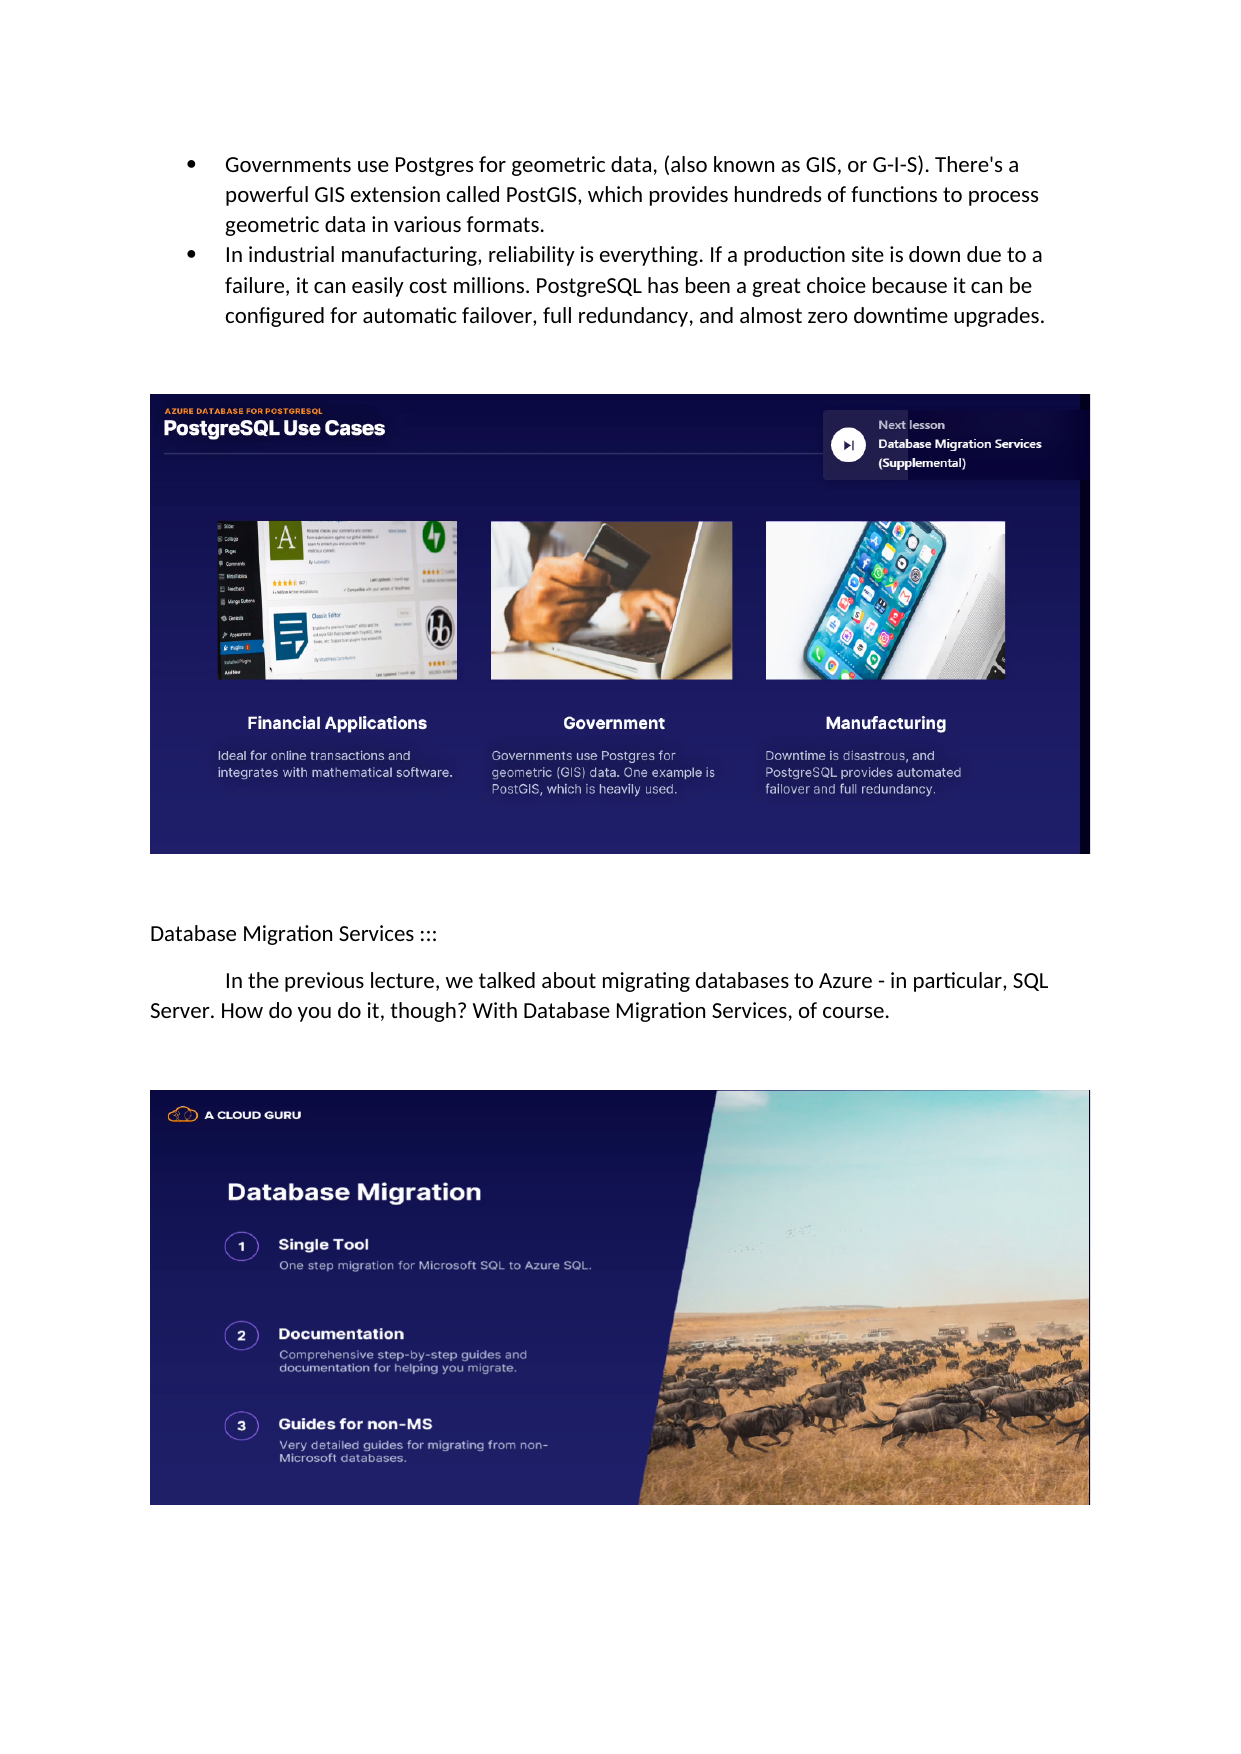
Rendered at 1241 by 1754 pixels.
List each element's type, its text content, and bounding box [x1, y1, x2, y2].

picture [150, 394, 1091, 854]
text Database Migration Services ::: [150, 919, 1090, 947]
list Governments use Postgres for geometric data, (also known as GIS, or G-I-S). There's a powerful GIS extension called PostGIS, which provides hundreds of functions to process geometric data in various formats. [187, 150, 1090, 238]
text In the previous lecture, we talked about migrating databases to Azure - in particular, SQL Server. How do you do it, though? With Database Migration Services, of course. [150, 966, 1090, 1024]
list In industrial manufacturing, reliability is everything. If a production site is down due to a failure, it can easily cost millions. PostgreSQL has been a great choice because it can be configured for automatic failover, full redundancy, and almost zero downtime upgrades. [187, 241, 1090, 329]
picture [150, 1090, 1091, 1505]
